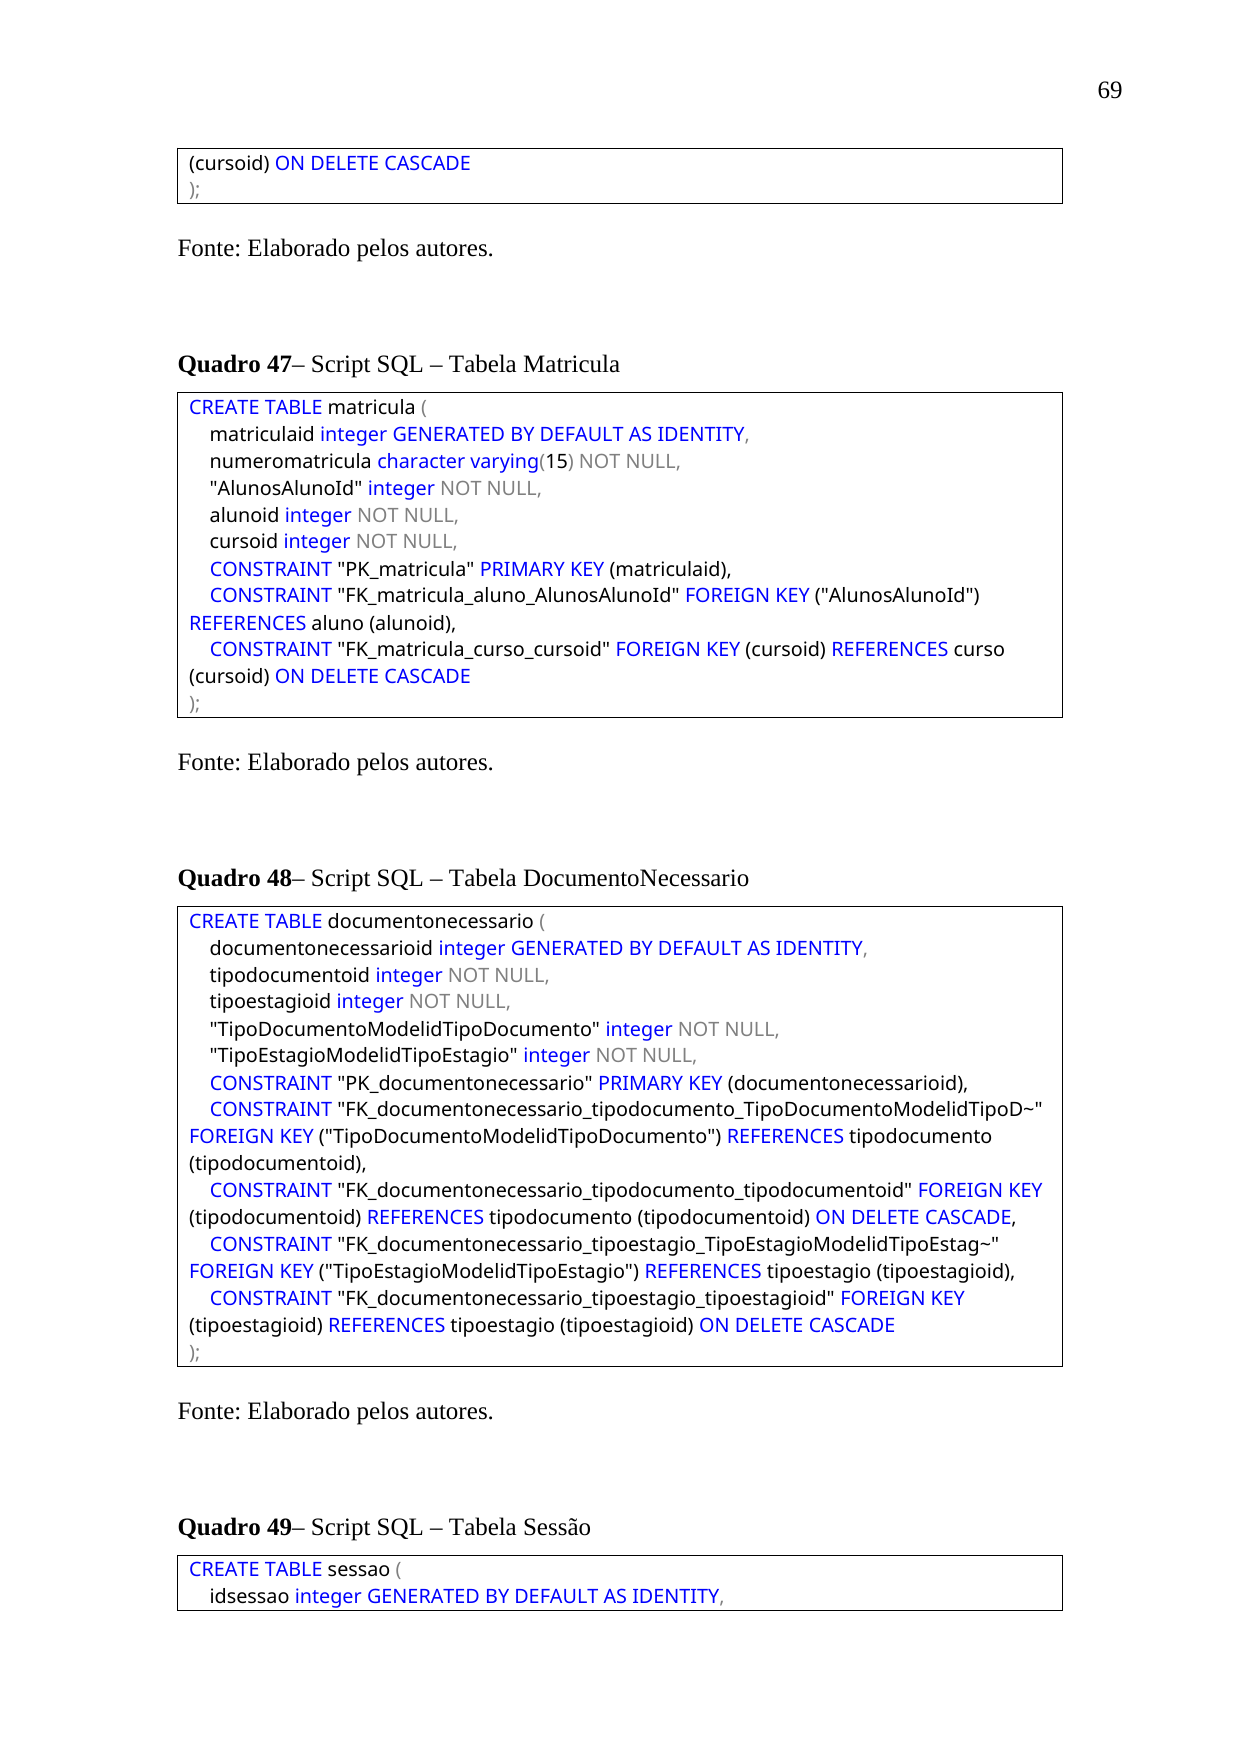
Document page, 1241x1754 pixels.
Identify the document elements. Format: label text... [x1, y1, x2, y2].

table_header CREATE TABLE documentonecessario ( documentonecessarioid integer GENERATED BY DEFAULT AS IDENTITY, tipodocumentoid integer NOT NULL, tipoestagioid integer NOT NULL, "TipoDocumentoModelidTipoDocumento" integer NOT NULL, "TipoEstagioModelidTipoEstagio" integer NOT NULL, CONSTRAINT "PK_documentonecessario" PRIMARY KEY (documentonecessarioid), CONSTRAINT "FK_documentonecessario_tipodocumento_TipoDocumentoModelidTipoD~" FOREIGN KEY ("TipoDocumentoModelidTipoDocumento") REFERENCES tipodocumento (tipodocumentoid), CONSTRAINT "FK_documentonecessario_tipodocumento_tipodocumentoid" FOREIGN KEY (tipodocumentoid) REFERENCES tipodocumento (tipodocumentoid) ON DELETE CASCADE, CONSTRAINT "FK_documentonecessario_tipoestagio_TipoEstagioModelidTipoEstag~" FOREIGN KEY ("TipoEstagioModelidTipoEstagio") REFERENCES tipoestagio (tipoestagioid), CONSTRAINT "FK_documentonecessario_tipoestagio_tipoestagioid" FOREIGN KEY (tipoestagioid) REFERENCES tipoestagio (tipoestagioid) ON DELETE CASCADE ); [178, 907, 1062, 1366]
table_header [178, 149, 1062, 203]
text Quadro 47– Script SQL – Tabela Matricula [177, 349, 1122, 377]
text Quadro 49– Script SQL – Tabela Sessão [177, 1512, 1122, 1540]
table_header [178, 1556, 1062, 1610]
text Quadro 48– Script SQL – Tabela DocumentoNecessario [177, 863, 1122, 891]
text Fonte: Elaborado pelos autores. [177, 747, 1122, 776]
text Fonte: Elaborado pelos autores. [177, 233, 1122, 262]
text Fonte: Elaborado pelos autores. [177, 1396, 1122, 1424]
